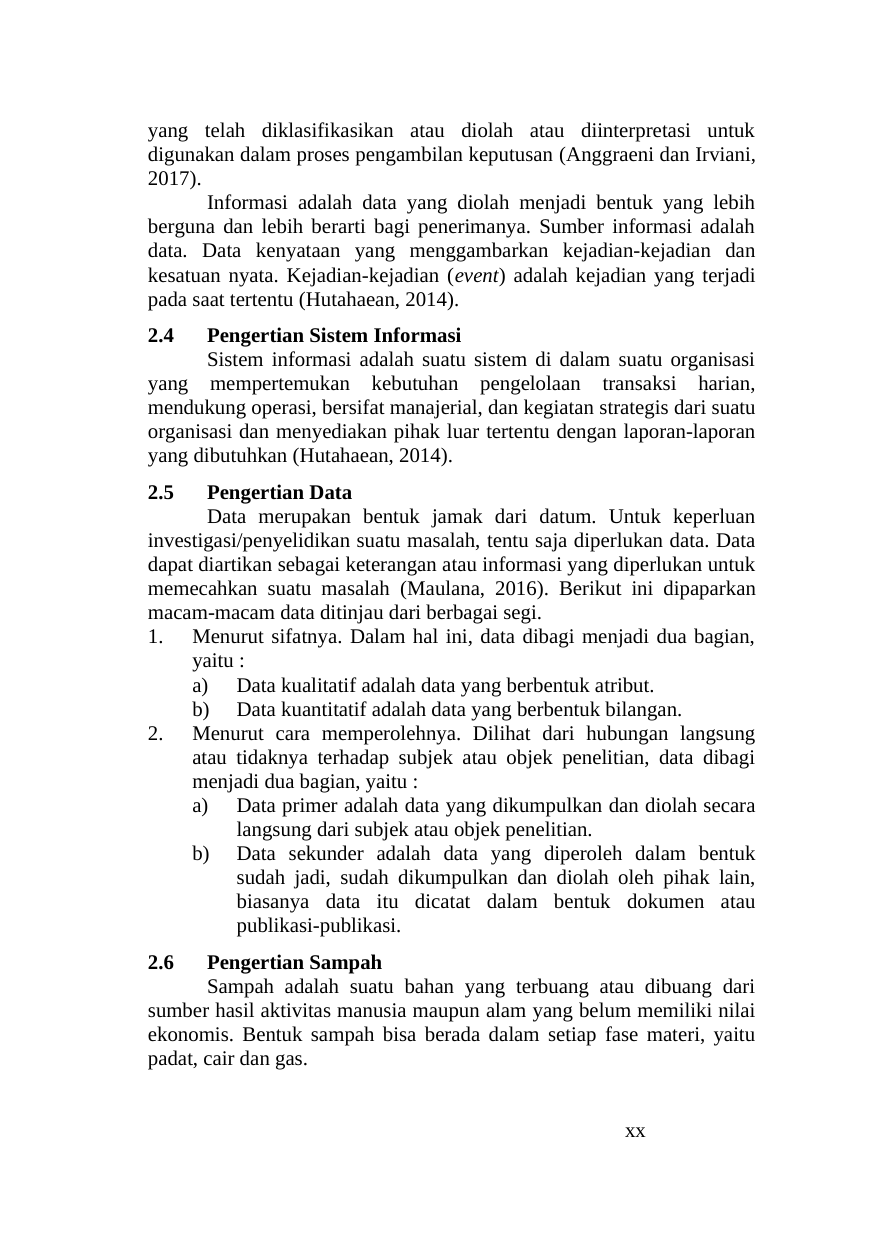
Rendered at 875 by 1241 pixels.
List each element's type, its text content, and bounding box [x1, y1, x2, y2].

text Pengertian Data [148, 480, 756, 504]
text Data merupakan bentuk jamak dari datum. Untuk keperluan investigasi/penyelidikan suatu masalah, tentu saja diperlukan data. Data dapat diartikan sebagai keterangan atau informasi yang diperlukan untuk memecahkan suatu masalah (Maulana, 2016). Berikut ini dipaparkan macam-macam data ditinjau dari berbagai segi. [148, 504, 756, 624]
list Data kuantitatif adalah data yang berbentuk bilangan. [192, 697, 756, 721]
list Menurut sifatnya. Dalam hal ini, data dibagi menjadi dua bagian, yaitu : [148, 624, 756, 672]
text Informasi adalah data yang diolah menjadi bentuk yang lebih berguna dan lebih berarti bagi penerimanya. Sumber informasi adalah data. Data kenyataan yang menggambarkan kejadian-kejadian dan kesatuan nyata. Kejadian-kejadian (event) adalah kejadian yang terjadi pada saat tertentu (Hutahaean, 2014). [148, 190, 756, 311]
text Pengertian Sistem Informasi [148, 323, 756, 347]
text Sampah adalah suatu bahan yang terbuang atau dibuang dari sumber hasil aktivitas manusia maupun alam yang belum memiliki nilai ekonomis. Bentuk sampah bisa berada dalam setiap fase materi, yaitu padat, cair dan gas. [148, 974, 756, 1070]
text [148, 118, 756, 190]
list Data sekunder adalah data yang diperoleh dalam bentuk sudah jadi, sudah dikumpulkan dan diolah oleh pihak lain, biasanya data itu dicatat dalam bentuk dokumen atau publikasi-publikasi. [192, 841, 756, 937]
text Pengertian Sampah [148, 950, 756, 974]
list Data kualitatif adalah data yang berbentuk atribut. [192, 672, 756, 697]
text Sistem informasi adalah suatu sistem di dalam suatu organisasi yang mempertemukan kebutuhan pengelolaan transaksi harian, mendukung operasi, bersifat manajerial, dan kegiatan strategis dari suatu organisasi dan menyediakan pihak luar tertentu dengan laporan-laporan yang dibutuhkan (Hutahaean, 2014). [148, 347, 756, 467]
list Data primer adalah data yang dikumpulkan dan diolah secara langsung dari subjek atau objek penelitian. [192, 793, 756, 841]
list Menurut cara memperolehnya. Dilihat dari hubungan langsung atau tidaknya terhadap subjek atau objek penelitian, data dibagi menjadi dua bagian, yaitu : [148, 721, 756, 793]
